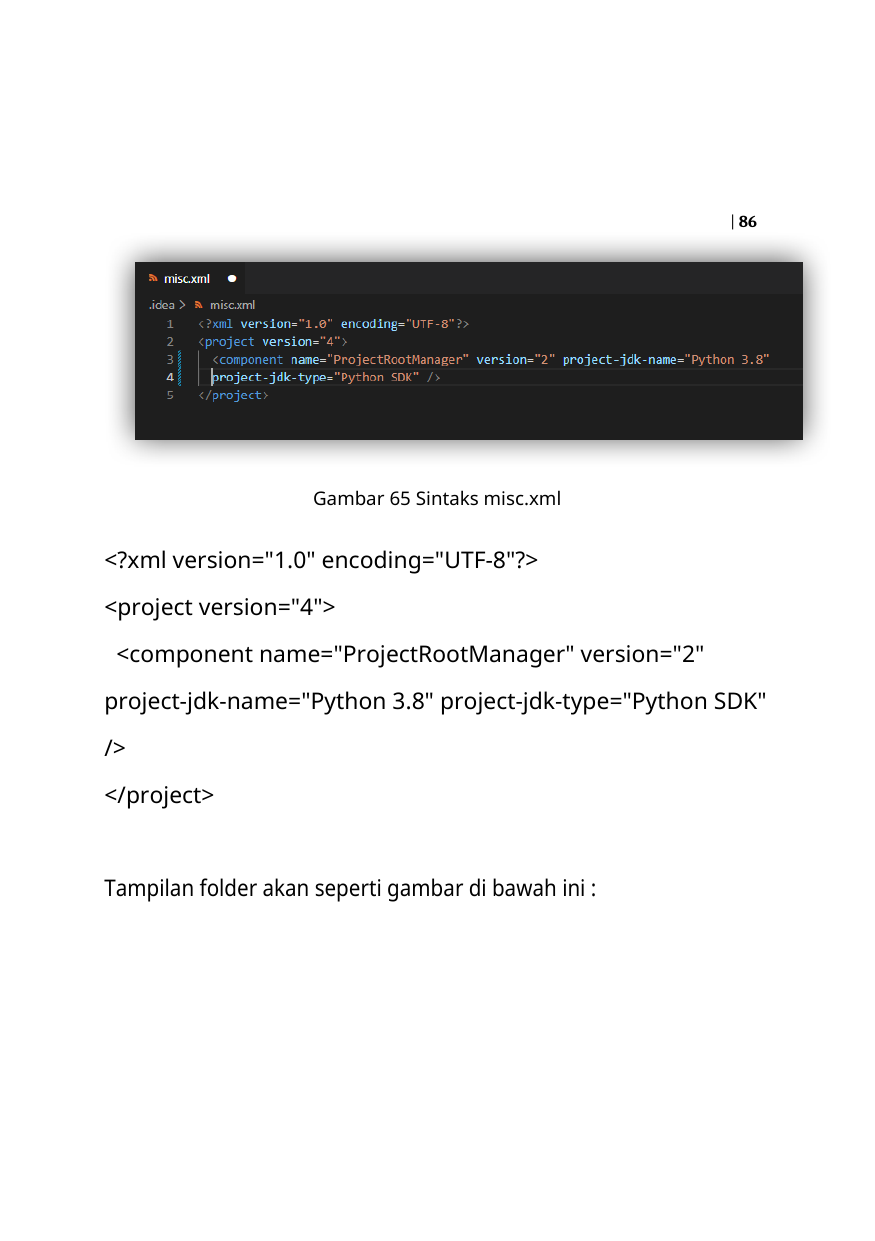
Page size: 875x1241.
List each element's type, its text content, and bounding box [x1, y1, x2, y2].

text Gambar 66 Sintaks misc.xml [104, 485, 770, 511]
text | 86 [118, 213, 757, 232]
text Tampilan folder akan seperti gambar di bawah ini : [104, 872, 770, 903]
text </project> [104, 778, 770, 810]
text <component name="ProjectRootManager" version="2" project-jdk-name="Python 3.8" project-jdk-type="Python SDK" /> [104, 638, 770, 763]
text <project version="4"> [104, 591, 770, 622]
picture [135, 262, 803, 440]
text <?xml version="1.0" encoding="UTF-8"?> [104, 544, 770, 575]
